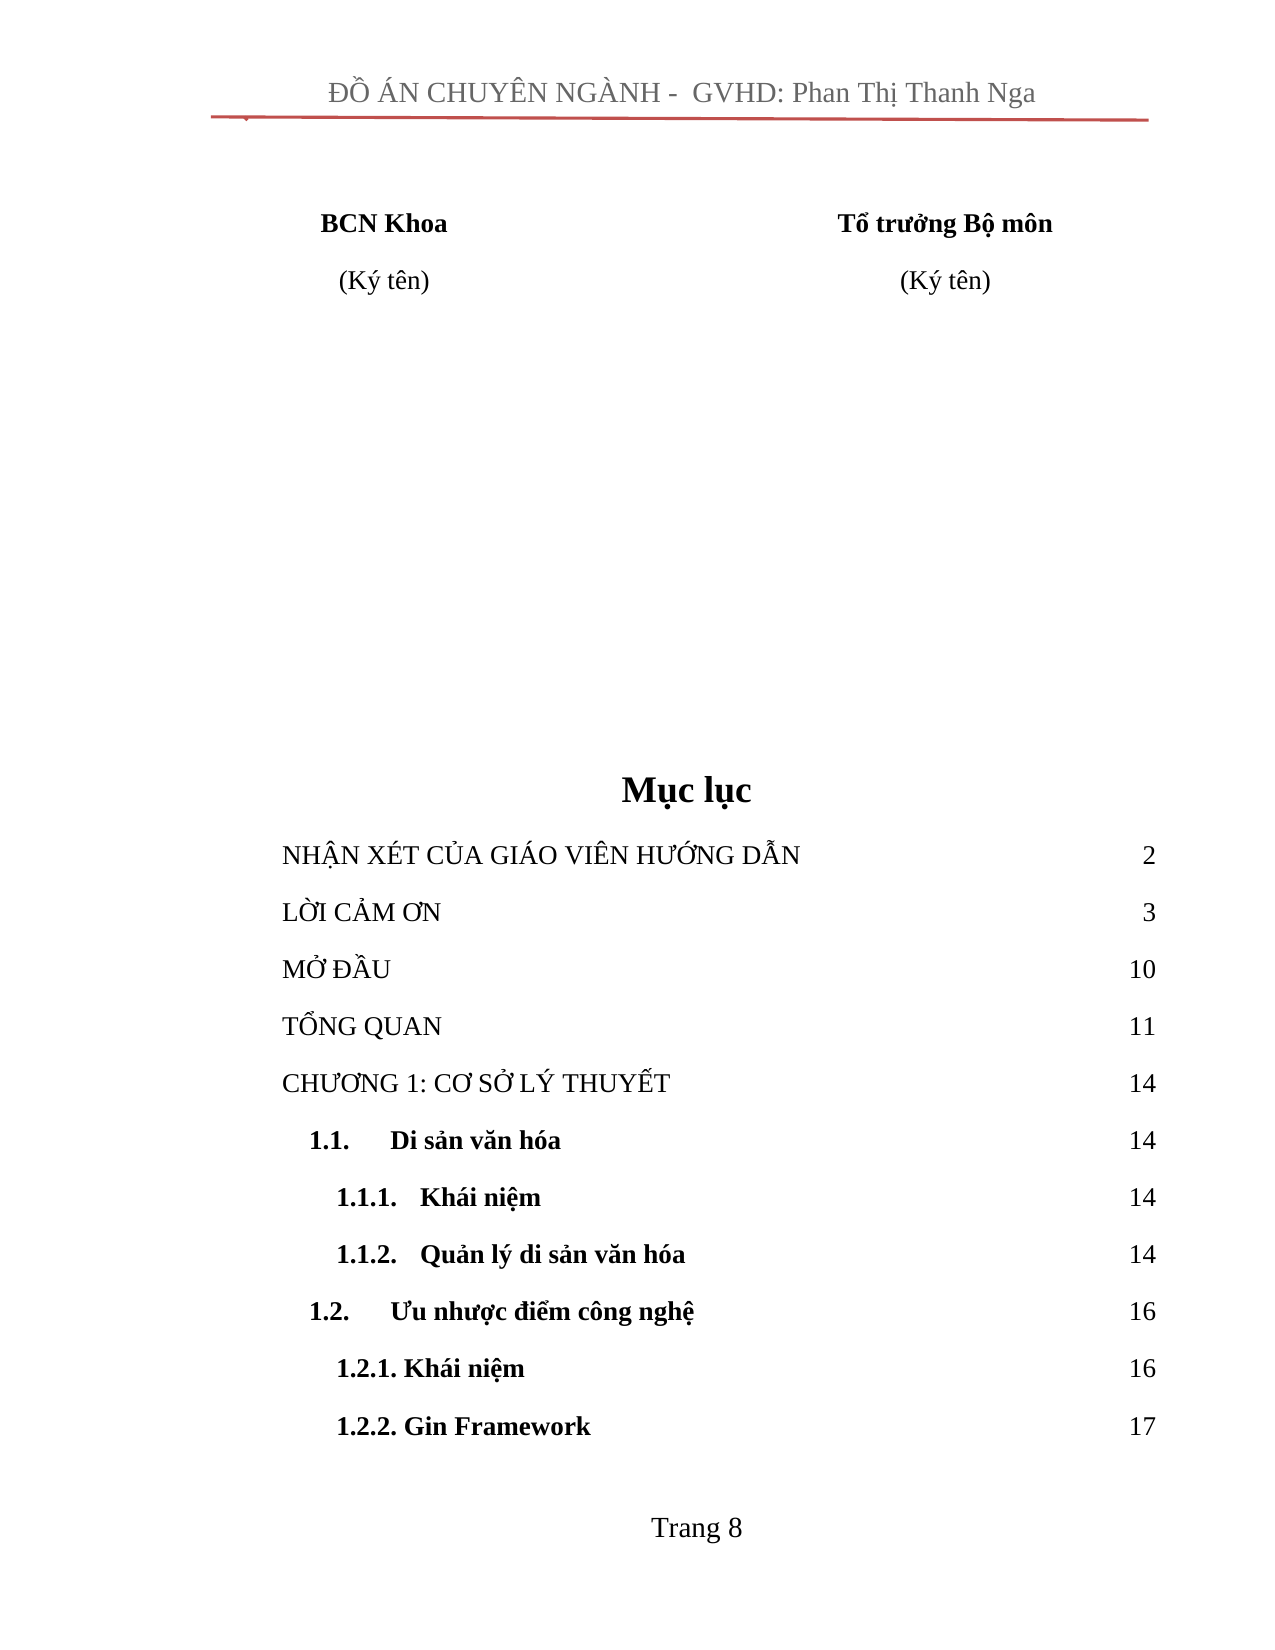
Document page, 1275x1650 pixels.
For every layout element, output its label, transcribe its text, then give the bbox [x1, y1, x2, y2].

text Mục lục [207, 768, 1157, 811]
text BCN Khoa Tổ trưởng Bộ môn [207, 207, 1157, 238]
text (Ký tên) (Ký tên) [207, 264, 1157, 296]
